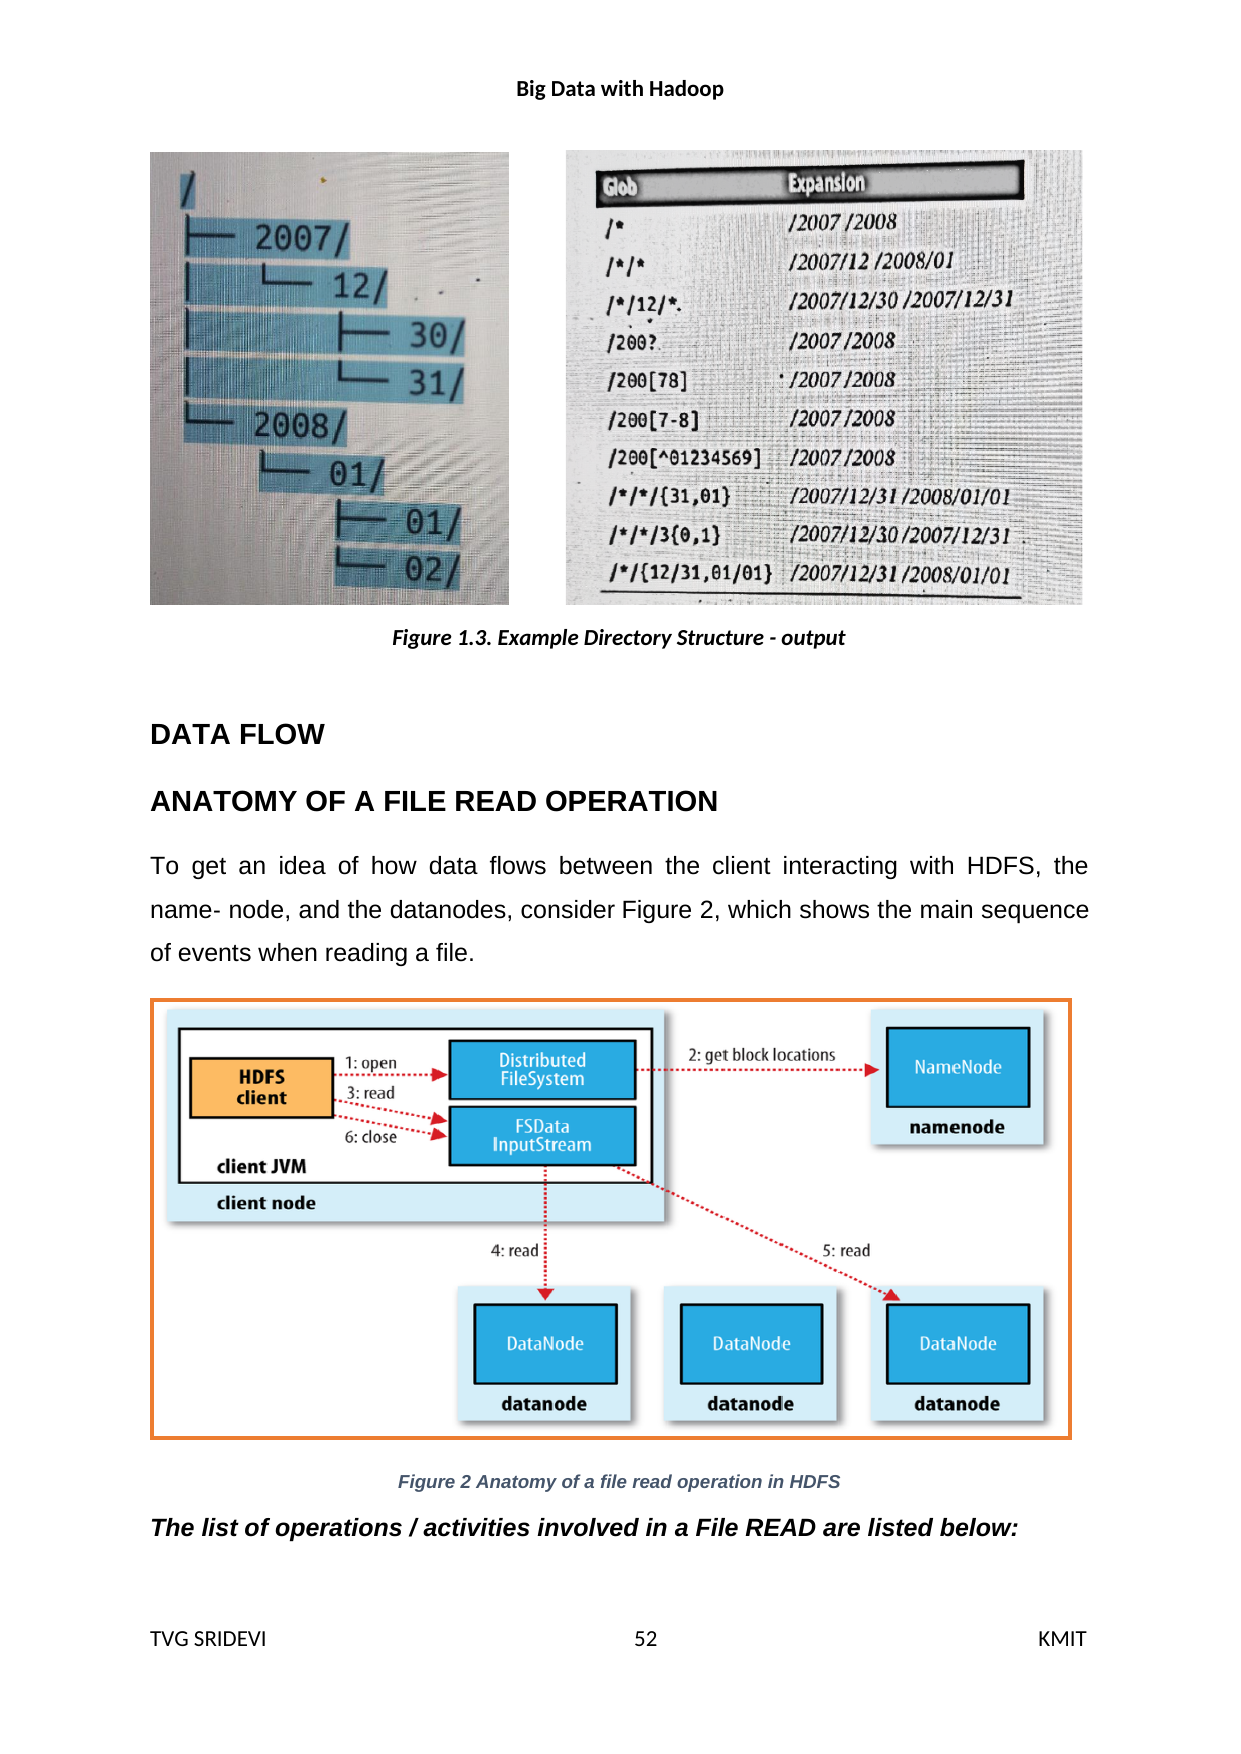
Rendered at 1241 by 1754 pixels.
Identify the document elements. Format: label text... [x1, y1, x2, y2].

picture [154, 1002, 1068, 1436]
picture [150, 152, 509, 605]
text The list of operations / activities involved in a File READ are listed below: [150, 1513, 1090, 1542]
text Figure 1.3. Example Directory Structure - output [150, 623, 1090, 651]
picture [565, 150, 1083, 605]
text Figure 2 Anatomy of a file read operation in HDFS [150, 1471, 1090, 1492]
text To get an idea of how data flows between the client interacting with HDFS, the name‐ node, and the datanodes, consider Figure 2, which shows the main sequence of events when reading a file. [150, 851, 1090, 967]
text ANATOMY OF A FILE READ OPERATION [150, 784, 1090, 818]
text DATA FLOW [150, 717, 1090, 751]
